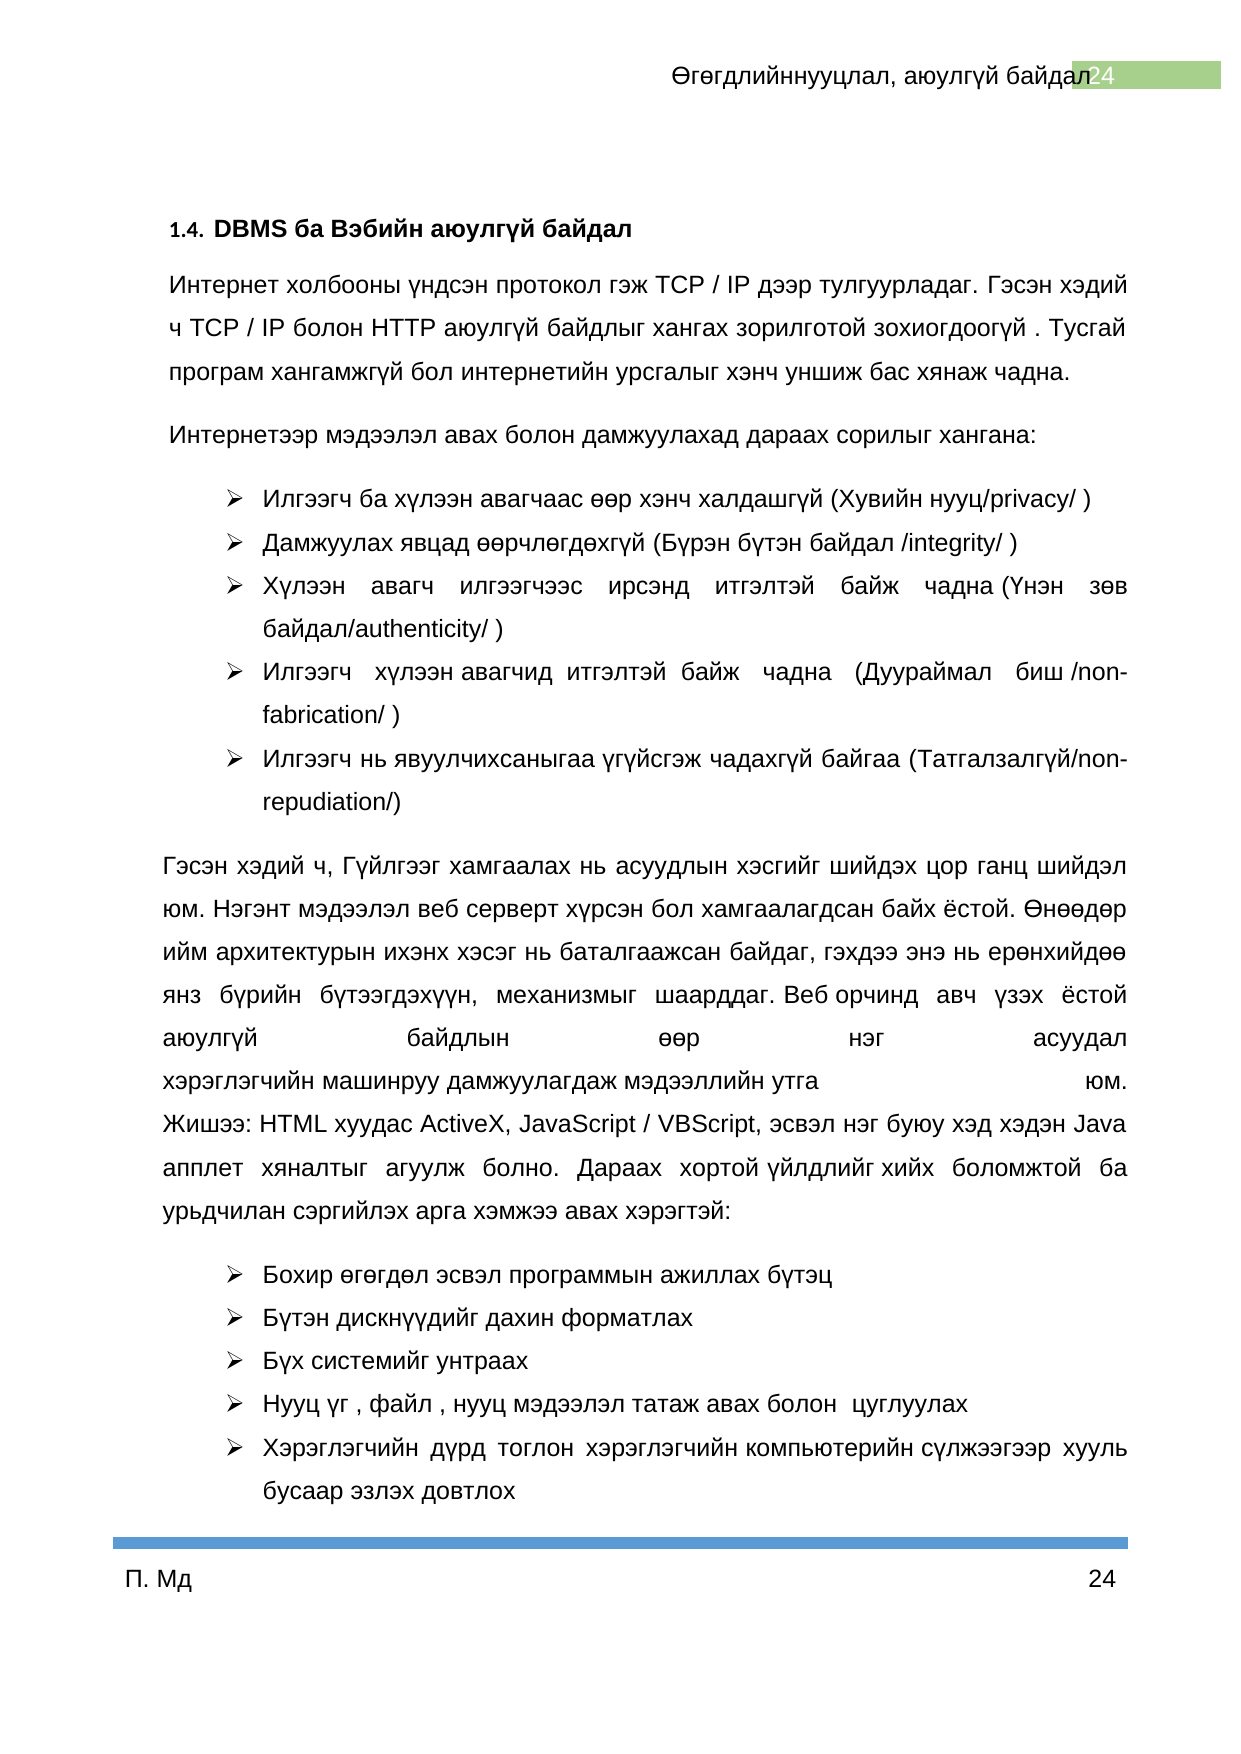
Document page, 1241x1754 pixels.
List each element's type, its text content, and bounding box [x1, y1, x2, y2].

list Дамжуулах явцад өөрчлөгдөхгүй (Бүрэн бүтэн байдал /integrity/ ) [225, 528, 1128, 556]
list Илгээгч хүлээн авагчид итгэлтэй байж чадна (Дуураймал биш /non-fabrication/ ) [225, 657, 1128, 729]
list Хүлээн авагч илгээгчээс ирсэнд итгэлтэй байж чадна (Үнэн зөв байдал/authenticity/ ) [225, 571, 1128, 643]
text Интернет холбооны үндсэн протокол гэж TCP / IP дээр тулгуурладаг. Гэсэн хэдий ч TCP / IP болон HTTP аюулгүй байдлыг хангах зорилготой зохиогдоогүй . Тусгай програм хангамжгүй бол интернетийн урсгалыг хэнч уншиж бас хянаж чадна. [169, 270, 1128, 385]
list Илгээгч ба хүлээн авагчаас өөр хэнч халдашгүй (Хувийн нууц/privacy/ ) [225, 484, 1128, 513]
text Интернетээр мэдээлэл авах болон дамжуулахад дараах сорилыг хангана: [112, 420, 1128, 449]
list Хэрэглэгчийн дүрд тоглон хэрэглэгчийн компьютерийн сүлжээгээр хууль бусаар эзлэх довтлох [225, 1433, 1128, 1504]
list Бүх системийг унтраах [225, 1346, 1128, 1375]
text DBMS ба Вэбийн аюулгүй байдал [169, 214, 1128, 243]
list Бүтэн дискнүүдийг дахин форматлах [225, 1303, 1128, 1332]
text Гэсэн хэдий ч, Гүйлгээг хамгаалах нь асуудлын хэсгийг шийдэх цор ганц шийдэл юм. Нэгэнт мэдээлэл веб серверт хүрсэн бол хамгаалагдсан байх ёстой. Өнөөдөр ийм архитектурын ихэнх хэсэг нь баталгаажсан байдаг, гэхдээ энэ нь ерөнхийдөө янз бүрийн бүтээгдэхүүн, механизмыг шаарддаг. Веб орчинд авч үзэх ёстой аюулгүй байдлын өөр нэг асуудал хэрэглэгчийн машинруу дамжуулагдаж мэдээллийн утга юм. Жишээ: HTML хуудас ActiveX, JavaScript / VBScript, эсвэл нэг буюу хэд хэдэн Java апплет хяналтыг агуулж болно. Дараах хортой үйлдлийг хийх боломжтой ба урьдчилан сэргийлэх арга хэмжээ авах хэрэгтэй: [162, 851, 1128, 1224]
list Бохир өгөгдөл эсвэл программын ажиллах бүтэц [225, 1260, 1128, 1288]
list Илгээгч нь явуулчихсаныгаа үгүйсгэж чадахгүй байгаа (Татгалзалгүй/non-repudiation/) [225, 743, 1128, 816]
list Нууц үг , файл , нууц мэдээлэл татаж авах болон цуглуулах [225, 1389, 1128, 1418]
